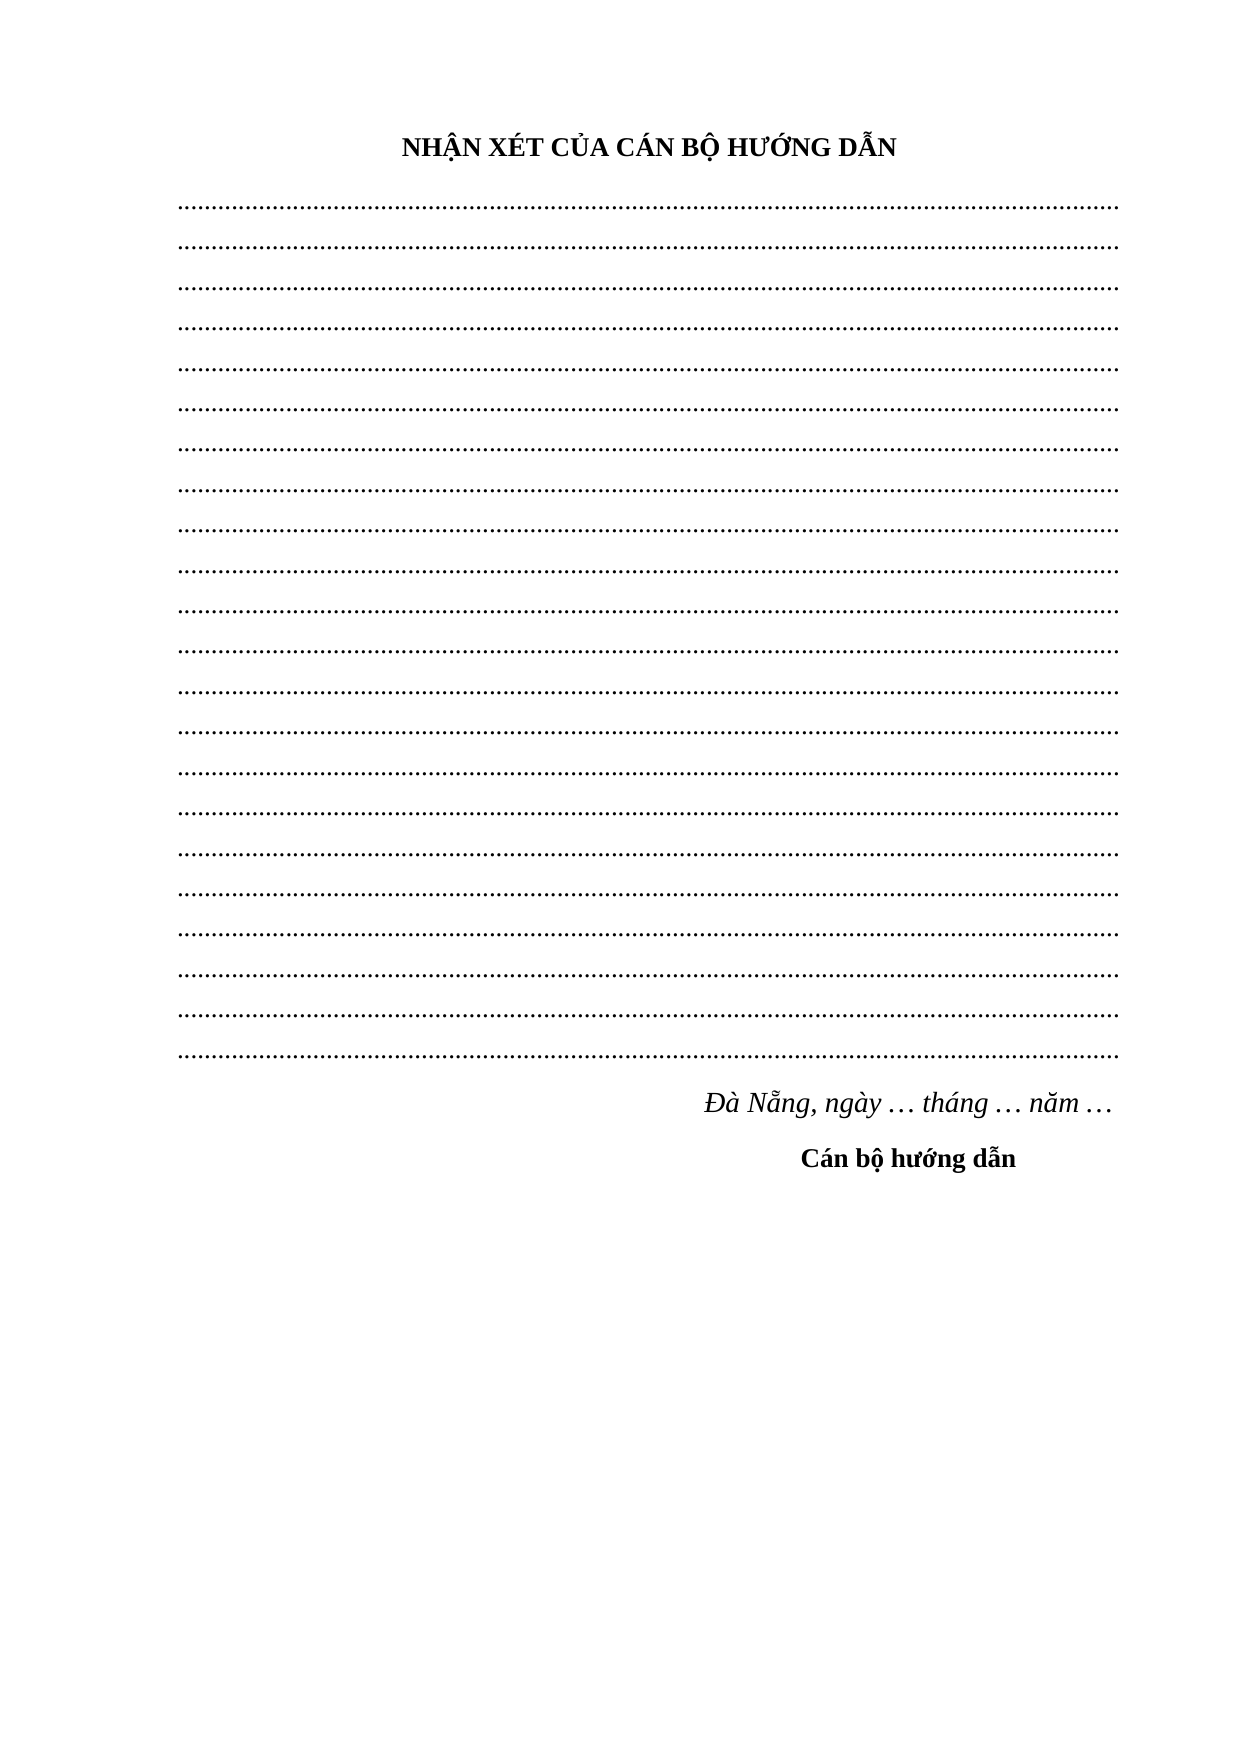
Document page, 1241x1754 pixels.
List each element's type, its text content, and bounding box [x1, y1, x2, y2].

text Cán bộ hướng dẫn [177, 1142, 1122, 1173]
text NHẬN XÉT CỦA CÁN BỘ HƯỚNG DẪN [177, 131, 1122, 162]
text Đà Nẵng, ngày … tháng … năm … [177, 1086, 1122, 1119]
